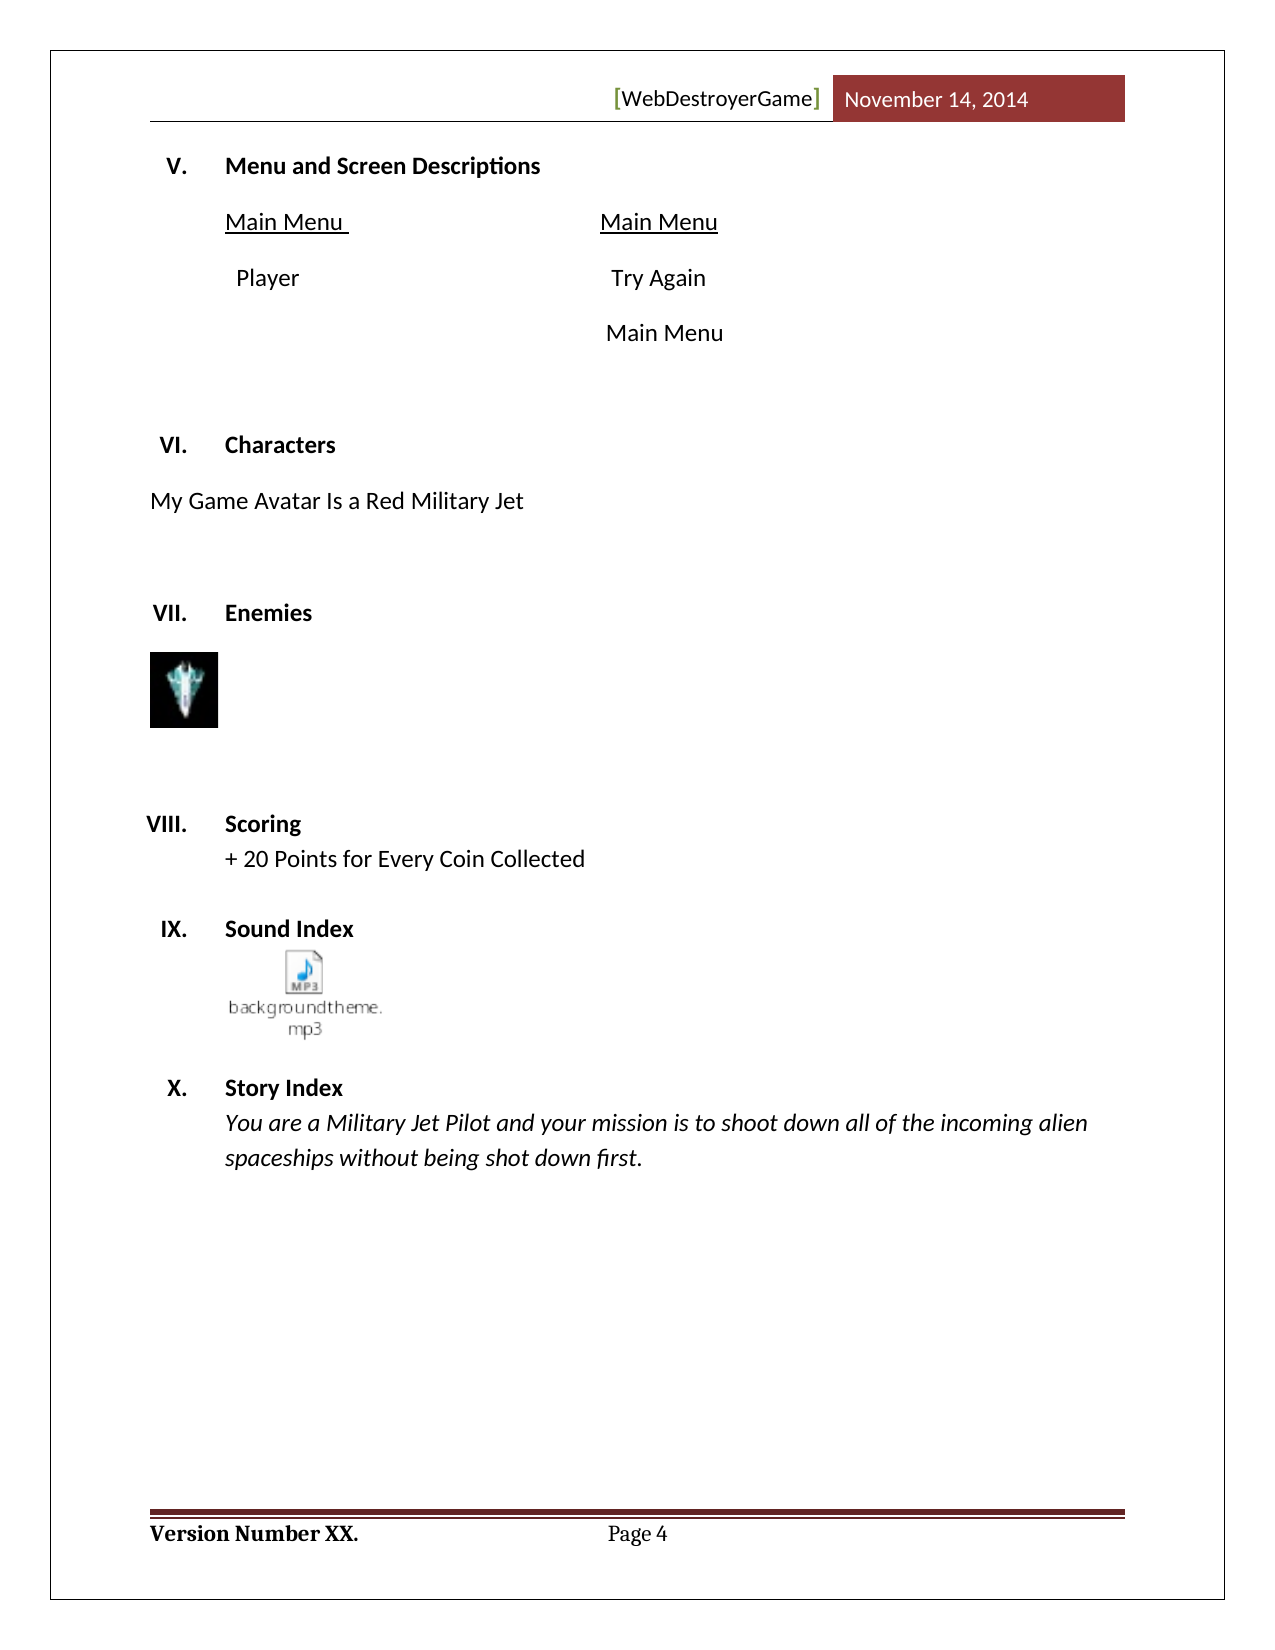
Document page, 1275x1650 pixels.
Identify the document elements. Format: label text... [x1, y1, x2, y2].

list Story Index [187, 1072, 1125, 1102]
text Main Menu Main Menu [225, 206, 1125, 236]
list Sound Index [187, 913, 1125, 944]
list Scoring [187, 808, 1125, 839]
list Enemies [187, 597, 1125, 627]
list + 20 Points for Every Coin Collected [225, 843, 1125, 874]
text My Game Avatar Is a Red Military Jet [150, 485, 1125, 516]
list You are a Military Jet Pilot and your mission is to shoot down all of the incoming alien spaceships without being shot down first. [225, 1107, 1125, 1172]
text Main Menu [150, 317, 1125, 348]
list Characters [187, 429, 1125, 460]
list Menu and Screen Descriptions [187, 150, 1125, 181]
picture [150, 652, 219, 728]
text Player Try Again [150, 262, 1125, 292]
